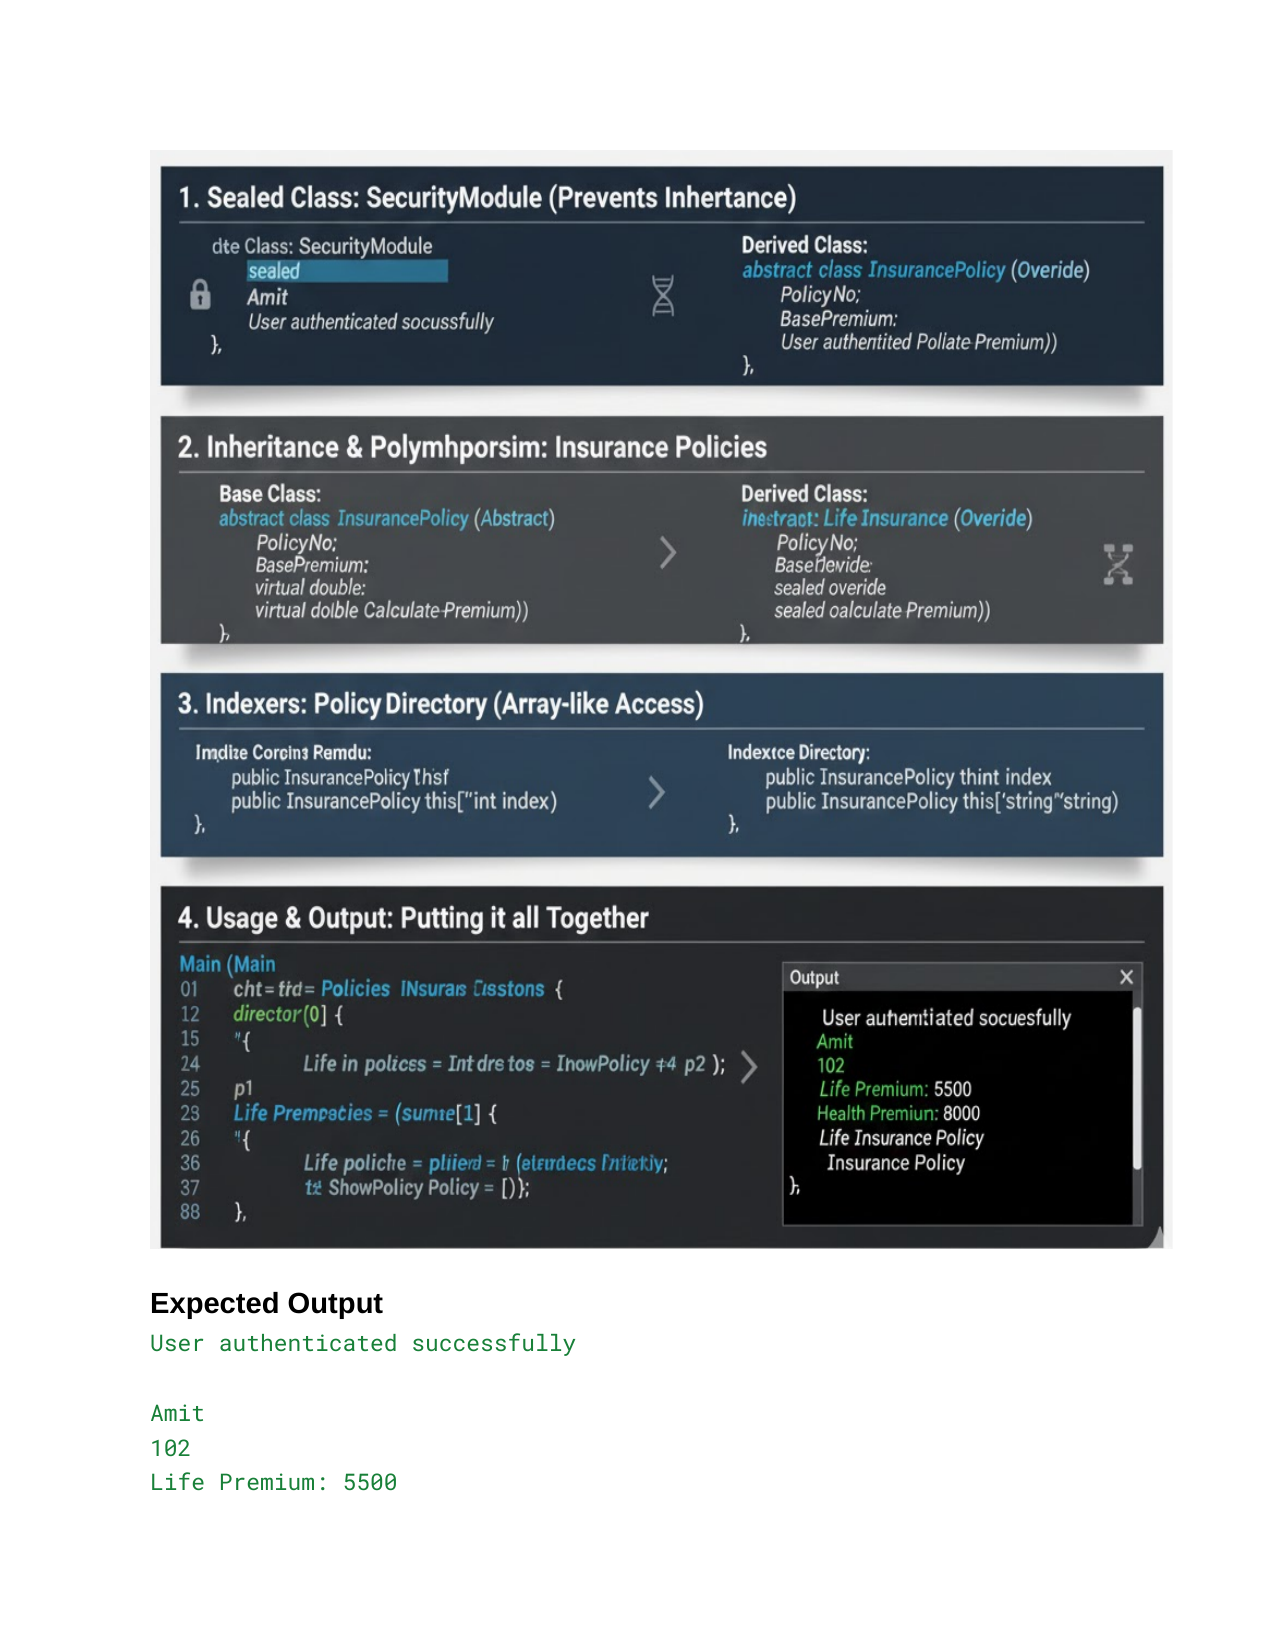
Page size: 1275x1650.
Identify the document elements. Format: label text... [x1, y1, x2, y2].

text Amit [150, 1397, 1125, 1427]
text 102 [150, 1432, 1125, 1462]
text User authenticated successfully [150, 1328, 1125, 1358]
picture [150, 150, 1173, 1249]
text Life Premium: 5500 [150, 1467, 1125, 1497]
subtitle Expected Output [150, 1286, 1125, 1319]
